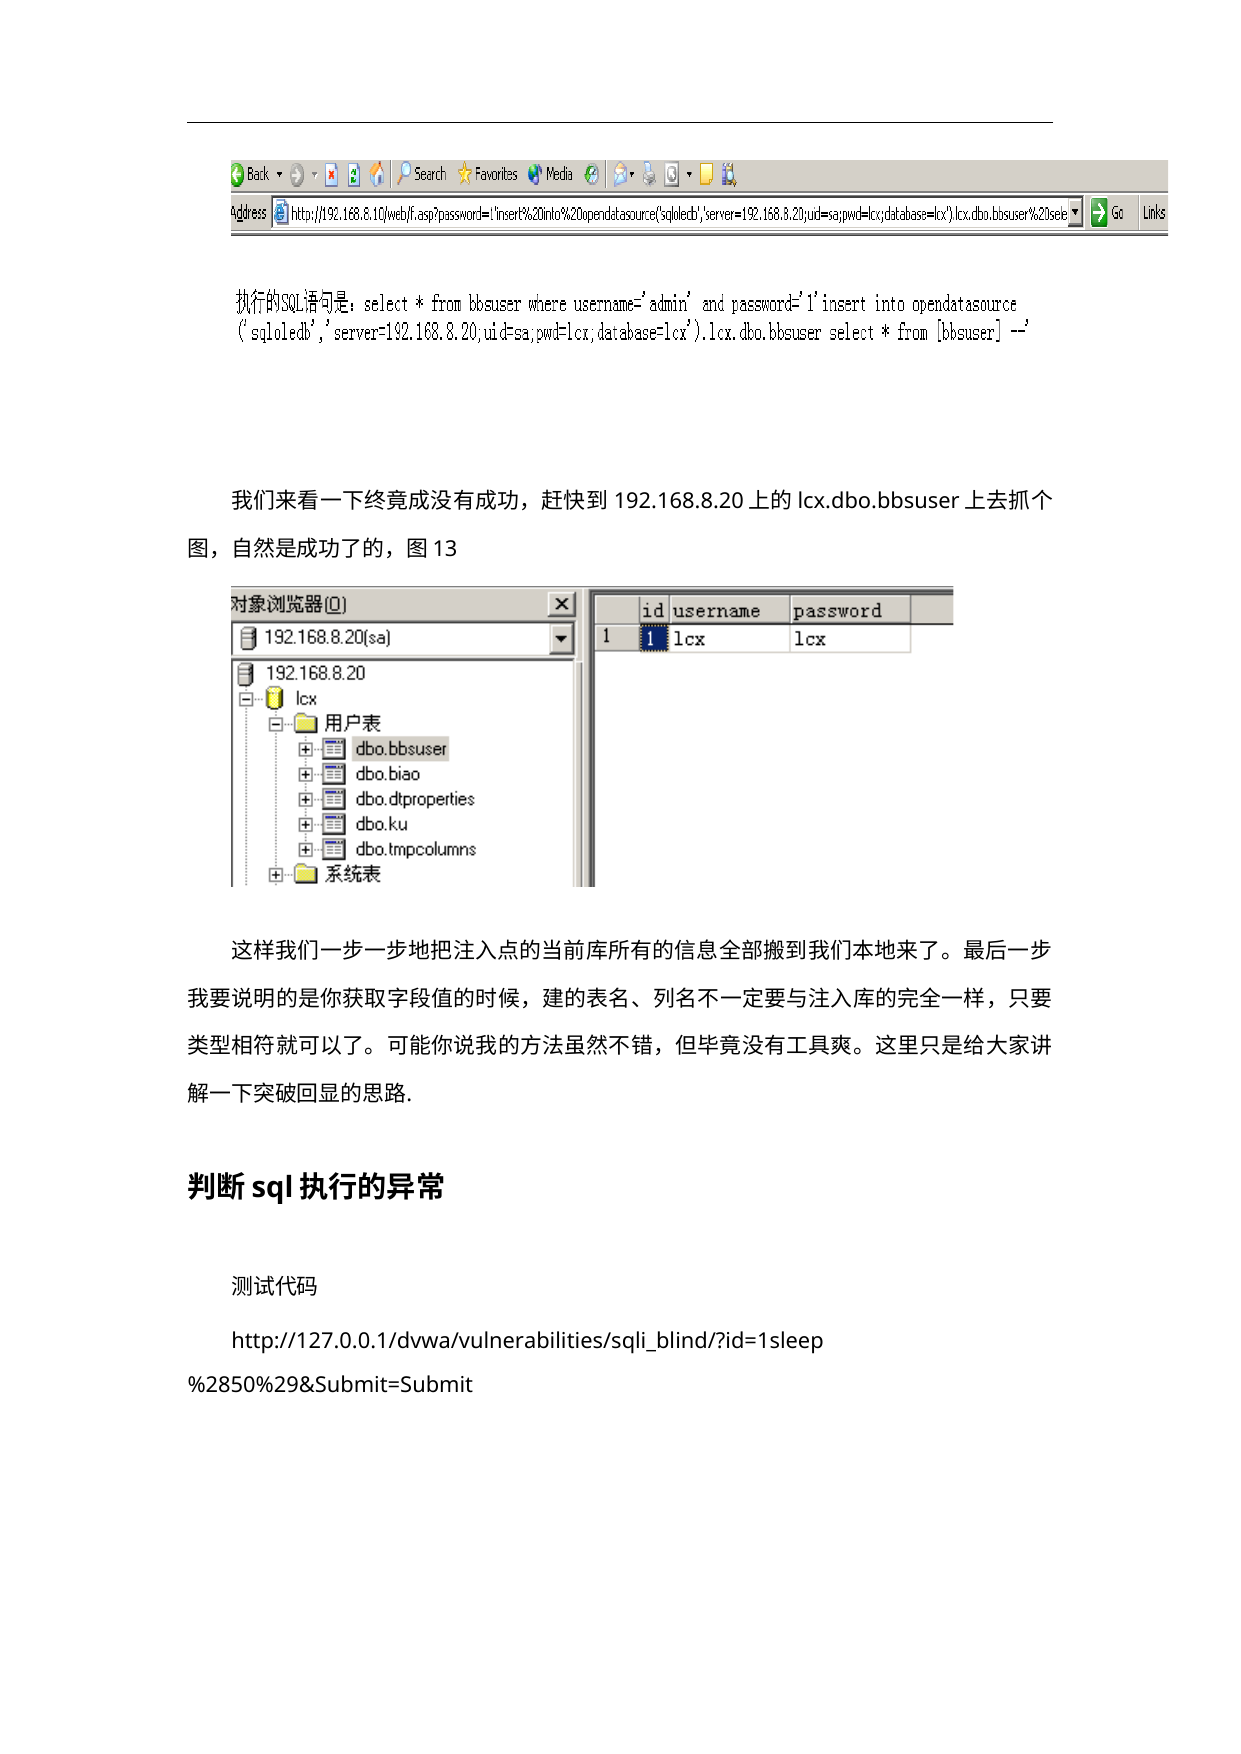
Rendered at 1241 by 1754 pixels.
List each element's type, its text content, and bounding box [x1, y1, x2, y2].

text 我们来看一下终竟成没有成功，赶快到192.168.8.20上的lcx.dbo.bbsuser上去抓个图，自然是成功了的，图13 [187, 483, 1053, 562]
picture [231, 160, 1169, 462]
text http://127.0.0.1/dvwa/vulnerabilities/sqli_blind/?id=1sleep%2850%29&Submit=Submit [187, 1325, 1053, 1399]
subtitle 判断sql执行的异常 [187, 1152, 1053, 1217]
picture [231, 586, 954, 887]
text 这样我们一步一步地把注入点的当前库所有的信息全部搬到我们本地来了。最后一步我要说明的是你获取字段值的时候，建的表名、列名不一定要与注入库的完全一样，只要类型相符就可以了。可能你说我的方法虽然不错，但毕竟没有工具爽。这里只是给大家讲解一下突破回显的思路. [187, 933, 1053, 1107]
text 测试代码 [187, 1269, 1053, 1301]
